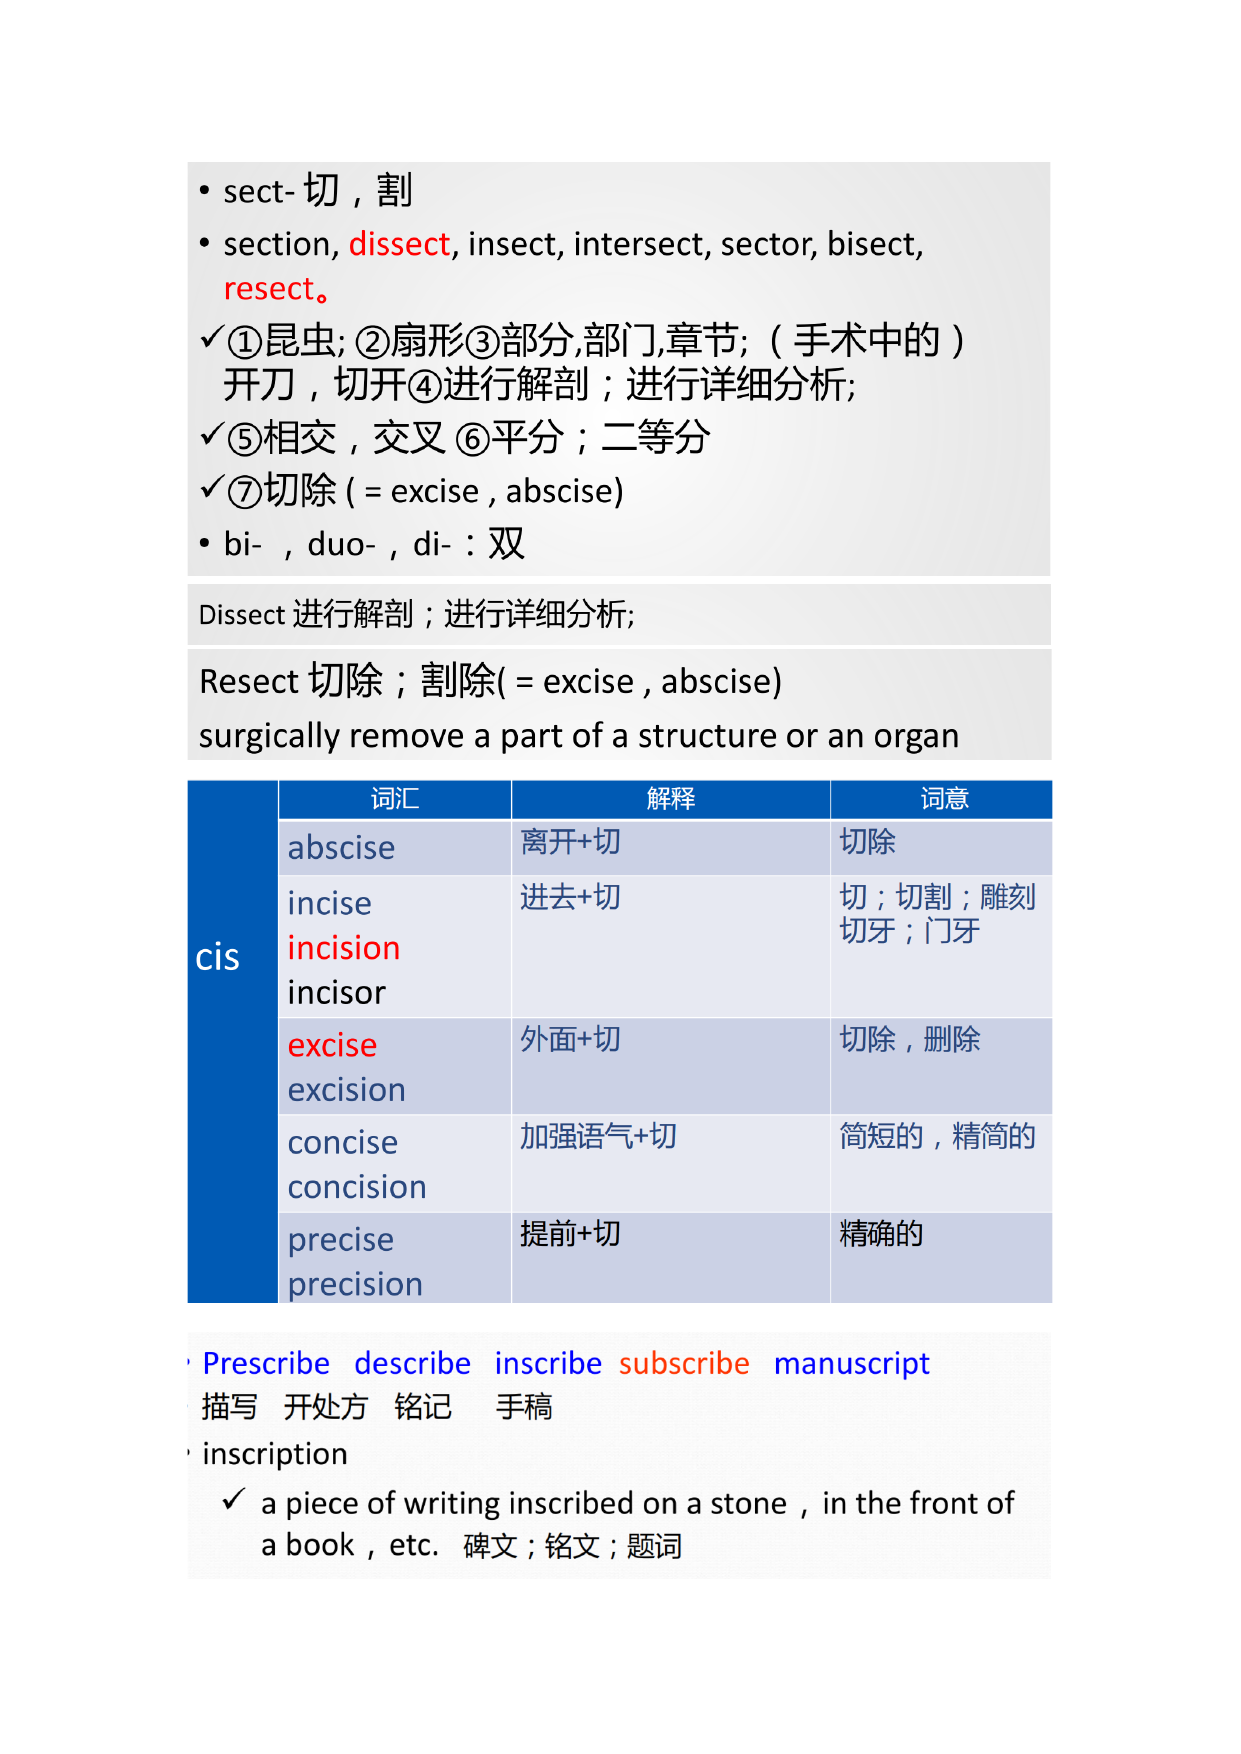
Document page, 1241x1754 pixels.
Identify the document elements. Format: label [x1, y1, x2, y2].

picture [187, 1332, 1051, 1579]
picture [187, 779, 1053, 1303]
picture [187, 649, 1052, 760]
picture [187, 584, 1051, 645]
picture [187, 162, 1051, 576]
